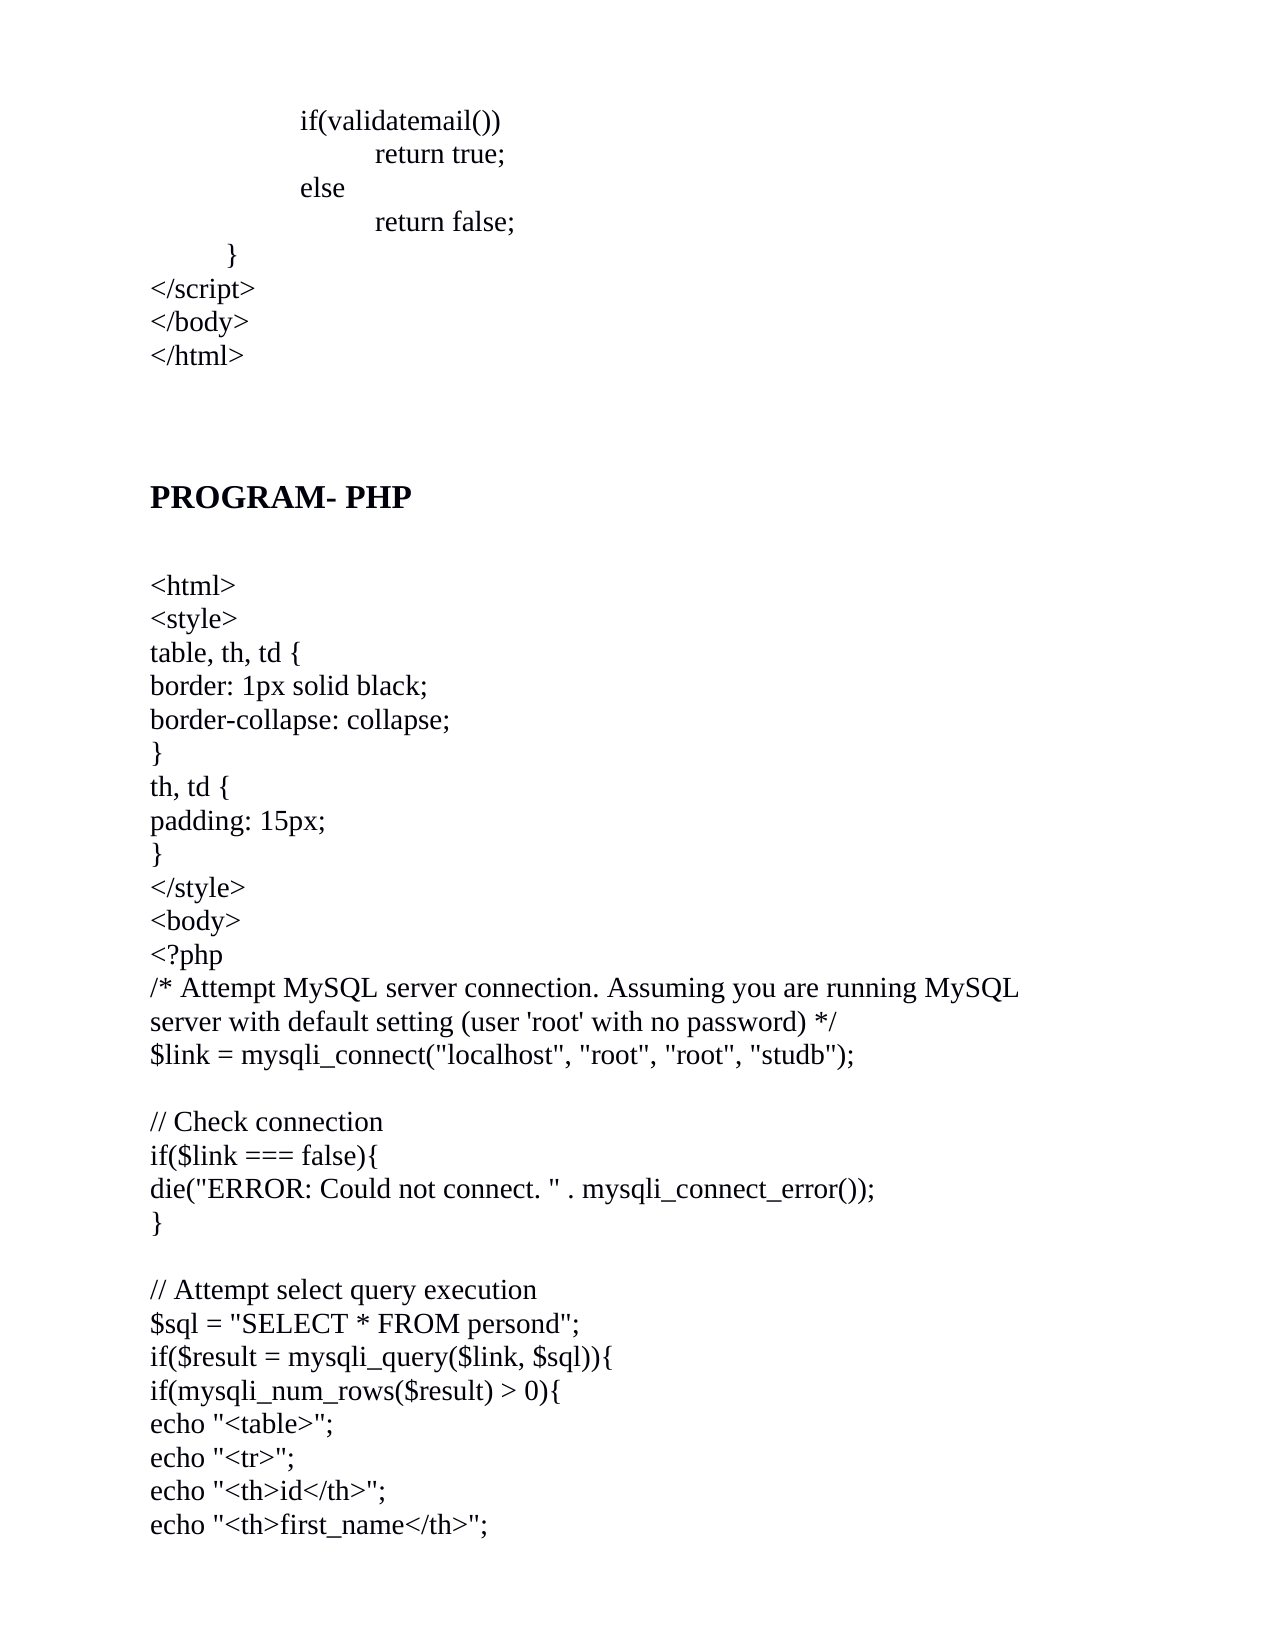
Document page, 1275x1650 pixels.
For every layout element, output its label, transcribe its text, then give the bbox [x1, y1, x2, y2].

text return false; [150, 204, 1172, 237]
text echo "<table>"; [150, 1406, 1172, 1440]
text if(mysqli_num_rows($result) > 0){ [150, 1373, 1172, 1406]
text } [150, 1205, 1172, 1239]
text $sql = "SELECT * FROM persond"; [150, 1306, 1172, 1339]
text echo "<tr>"; [150, 1440, 1172, 1473]
text border-collapse: collapse; [150, 702, 1172, 736]
text border: 1px solid black; [150, 668, 1172, 702]
text return true; [150, 137, 1172, 170]
text else [150, 170, 1172, 204]
text } [150, 736, 1172, 769]
text <style> [150, 601, 1172, 635]
text <html> [150, 568, 1172, 601]
text echo "<th>first_name</th>"; [150, 1507, 1172, 1541]
text </body> [150, 304, 1172, 338]
text </html> [150, 338, 1172, 371]
text // Check connection [150, 1104, 1172, 1138]
text } [150, 836, 1172, 870]
text </script> [150, 271, 1172, 304]
text </style> [150, 870, 1172, 903]
text if($result = mysqli_query($link, $sql)){ [150, 1339, 1172, 1373]
text <?php [150, 937, 1172, 970]
text } [150, 237, 1172, 271]
text server with default setting (user 'root' with no password) */ [150, 1004, 1172, 1037]
text /* Attempt MySQL server connection. Assuming you are running MySQL [150, 970, 1172, 1004]
text PROGRAM- PHP [150, 477, 1172, 515]
text // Attempt select query execution [150, 1272, 1172, 1306]
text padding: 15px; [150, 803, 1172, 836]
text <body> [150, 903, 1172, 937]
text die("ERROR: Could not connect. " . mysqli_connect_error()); [150, 1172, 1172, 1205]
text $link = mysqli_connect("localhost", "root", "root", "studb"); [150, 1037, 1172, 1071]
text th, td { [150, 769, 1172, 803]
text echo "<th>id</th>"; [150, 1473, 1172, 1507]
text if($link === false){ [150, 1138, 1172, 1172]
text if(validatemail()) [150, 103, 1172, 137]
text table, th, td { [150, 635, 1172, 668]
